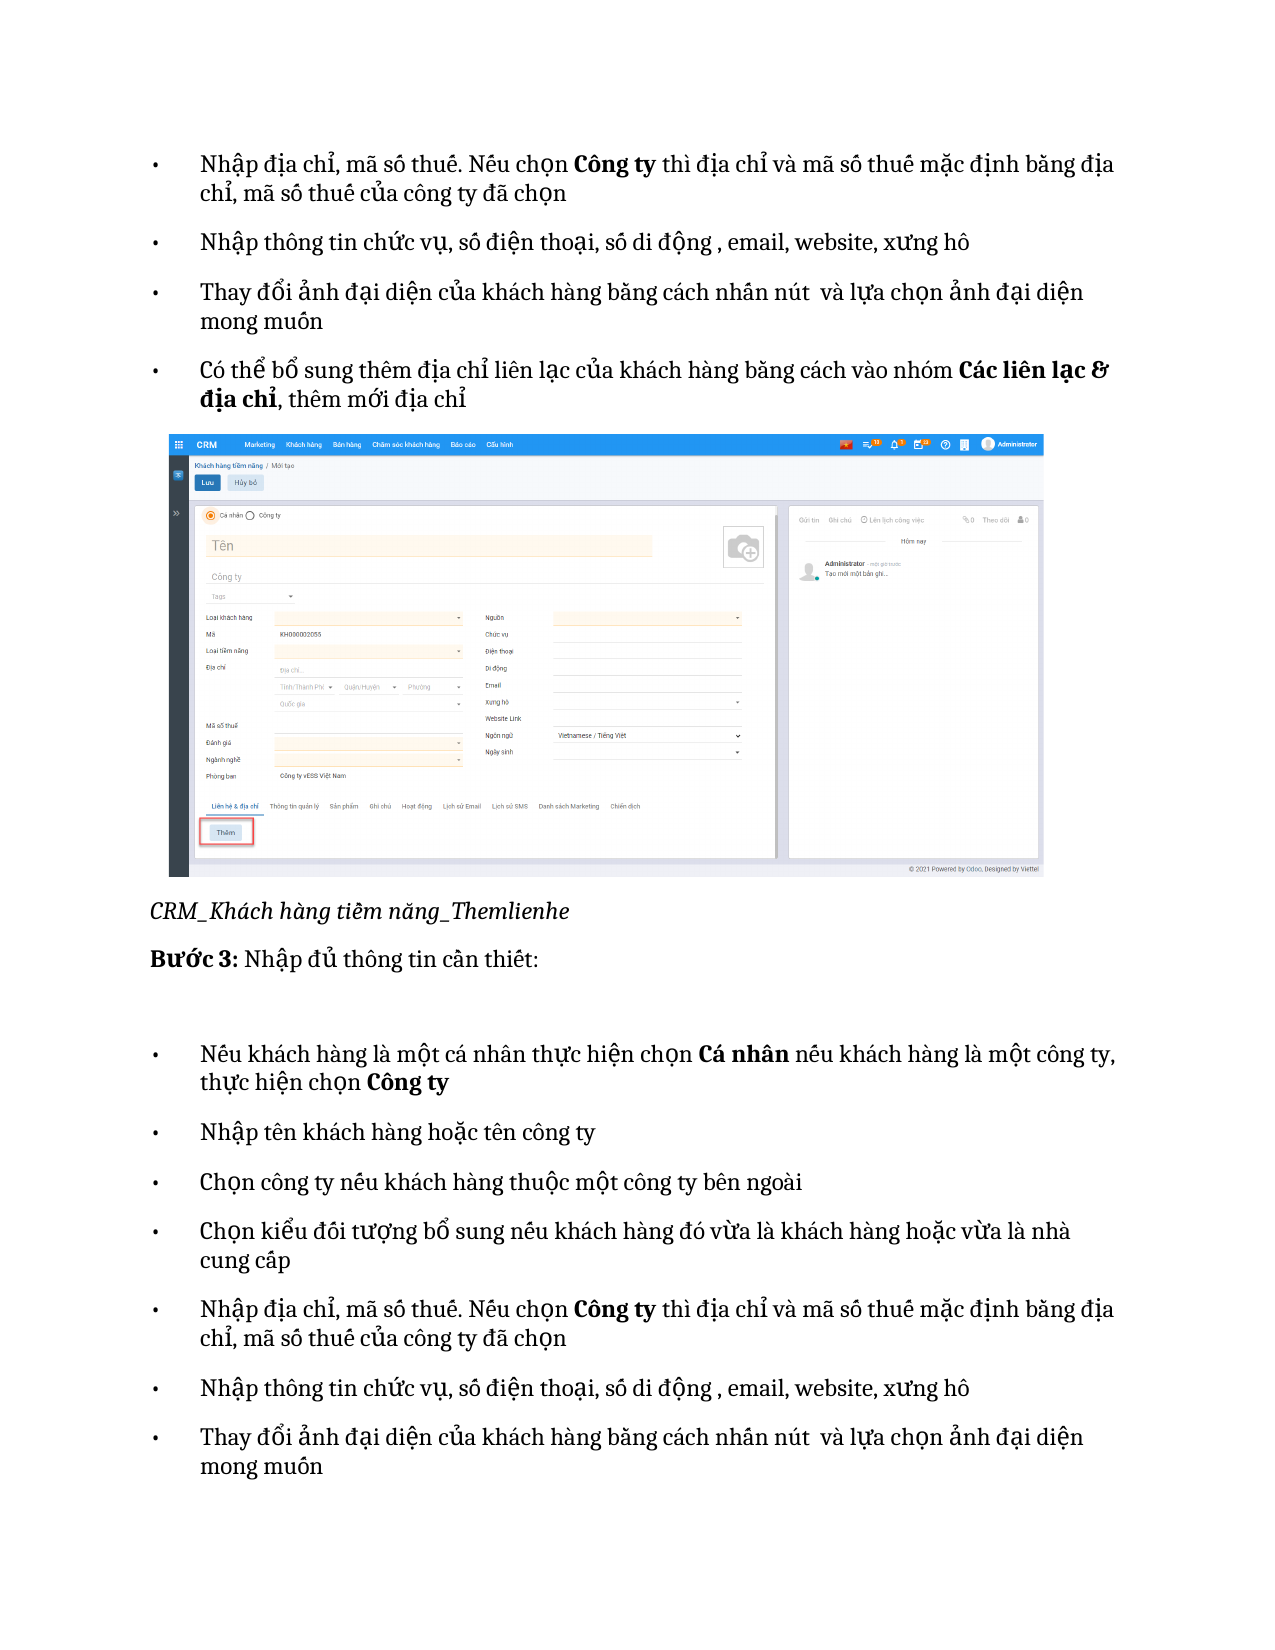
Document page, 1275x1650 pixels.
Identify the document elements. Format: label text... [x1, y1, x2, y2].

list Chọn kiểu đối tượng bổ sung nếu khách hàng đó vừa là khách hàng hoặc vừa là nhà cung cấp [150, 1217, 1125, 1274]
list Nhập địa chỉ, mã số thuế. Nếu chọn Công ty thì địa chỉ và mã số thuế mặc định bằng địa chỉ, mã số thuế của công ty đã chọn [150, 150, 1125, 207]
text CRM_Khách hàng tiềm năng_Themlienhe [150, 897, 1125, 926]
list Nhập tên khách hàng hoặc tên công ty [150, 1118, 1125, 1147]
list Có thể bổ sung thêm địa chỉ liên lạc của khách hàng bằng cách vào nhóm Các liên lạc & địa chỉ, thêm mới địa chỉ [150, 356, 1125, 414]
list Nhập địa chỉ, mã số thuế. Nếu chọn Công ty thì địa chỉ và mã số thuế mặc định bằng địa chỉ, mã số thuế của công ty đã chọn [150, 1295, 1125, 1353]
text Bước 3: Nhập đủ thông tin cần thiết: [150, 944, 1125, 973]
list Thay đổi ảnh đại diện của khách hàng bằng cách nhấn nút và lựa chọn ảnh đại diện mong muốn [150, 278, 1125, 335]
picture [168, 434, 1044, 877]
list Nhập thông tin chức vụ, số điện thoại, số di động , email, website, xưng hô [150, 228, 1125, 257]
list Nếu khách hàng là một cá nhân thực hiện chọn Cá nhân nếu khách hàng là một công ty, thực hiện chọn Công ty [150, 1039, 1125, 1097]
list Thay đổi ảnh đại diện của khách hàng bằng cách nhấn nút và lựa chọn ảnh đại diện mong muốn [150, 1423, 1125, 1481]
list Nhập thông tin chức vụ, số điện thoại, số di động , email, website, xưng hô [150, 1374, 1125, 1402]
list Chọn công ty nếu khách hàng thuộc một công ty bên ngoài [150, 1167, 1125, 1196]
